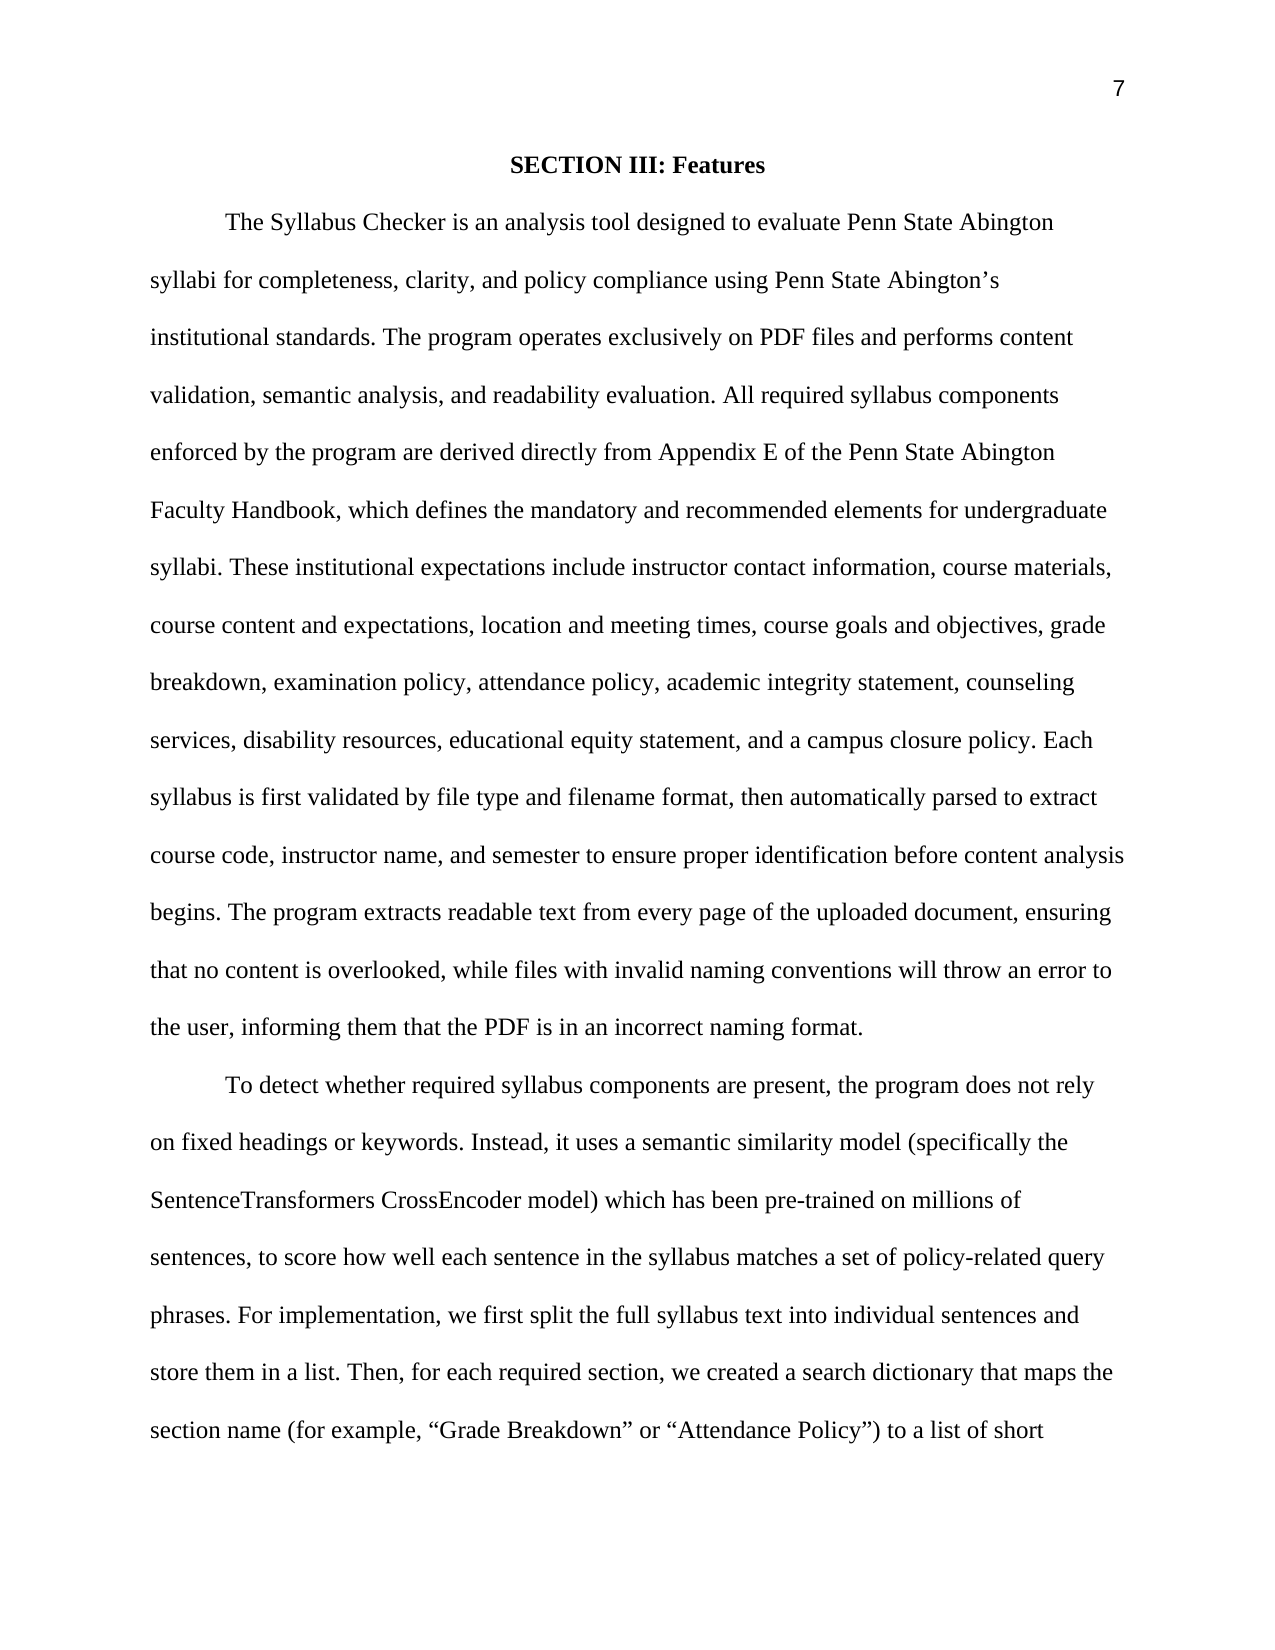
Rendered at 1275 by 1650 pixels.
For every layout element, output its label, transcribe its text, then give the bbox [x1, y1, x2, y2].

subtitle SECTION III: Features [150, 150, 1125, 179]
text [150, 1070, 1125, 1444]
text The Syllabus Checker is an analysis tool designed to evaluate Penn State Abington syllabi for completeness, clarity, and policy compliance using Penn State Abington’s institutional standards. The program operates exclusively on PDF files and performs content validation, semantic analysis, and readability evaluation. All required syllabus components enforced by the program are derived directly from Appendix E of the Penn State Abington Faculty Handbook, which defines the mandatory and recommended elements for undergraduate syllabi. These institutional expectations include instructor contact information, course materials, course content and expectations, location and meeting times, course goals and objectives, grade breakdown, examination policy, attendance policy, academic integrity statement, counseling services, disability resources, educational equity statement, and a campus closure policy. Each syllabus is first validated by file type and filename format, then automatically parsed to extract course code, instructor name, and semester to ensure proper identification before content analysis begins. The program extracts readable text from every page of the uploaded document, ensuring that no content is overlooked, while files with invalid naming conventions will throw an error to the user, informing them that the PDF is in an incorrect naming format. [150, 207, 1125, 1041]
